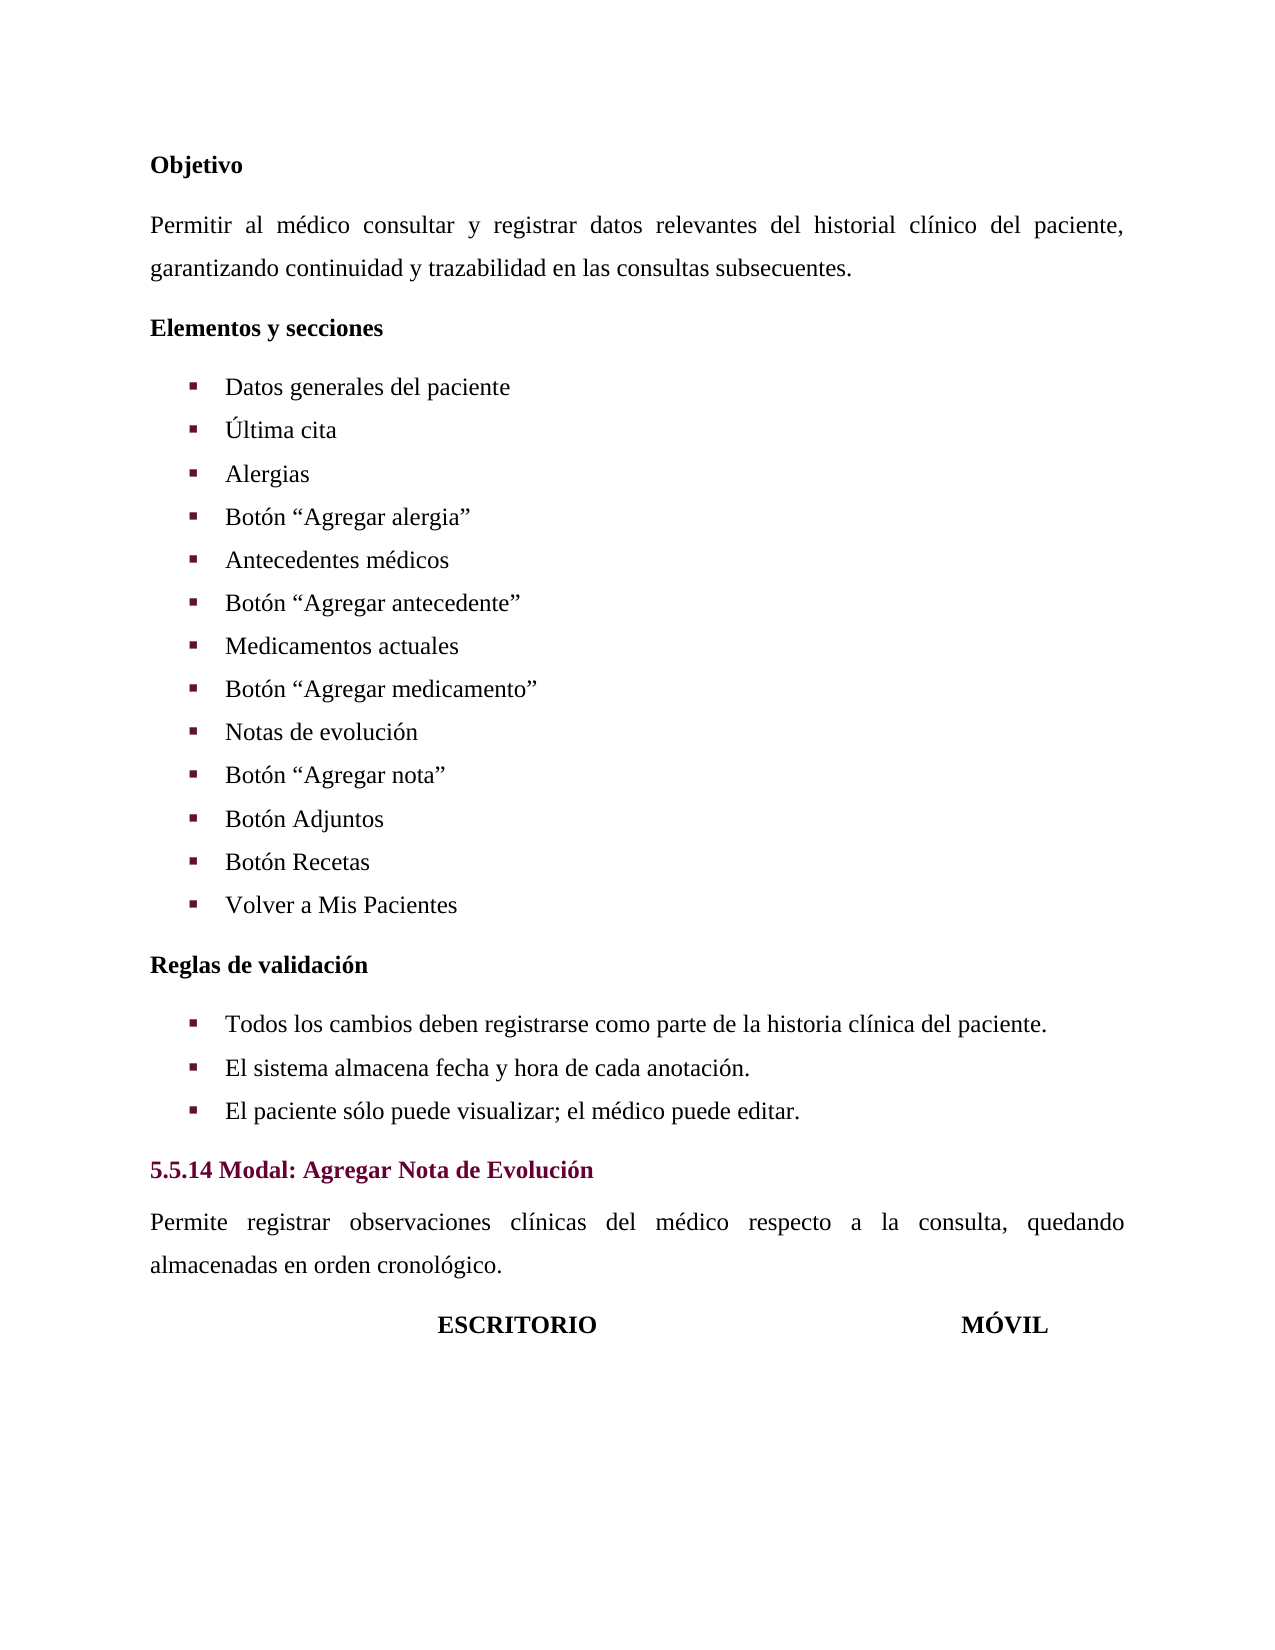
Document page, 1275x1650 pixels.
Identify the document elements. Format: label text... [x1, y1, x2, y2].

list Medicamentos actuales [187, 631, 1125, 660]
list El sistema almacena fecha y hora de cada anotación. [187, 1053, 1125, 1081]
list Notas de evolución [187, 717, 1125, 746]
text Reglas de validación [150, 950, 1125, 978]
list Botón “Agregar alergia” [187, 502, 1125, 531]
text Permitir al médico consultar y registrar datos relevantes del historial clínico del paciente, garantizando continuidad y trazabilidad en las consultas subsecuentes. [150, 210, 1125, 282]
list Todos los cambios deben registrarse como parte de la historia clínica del paciente. [187, 1009, 1125, 1038]
list Botón Recetas [187, 847, 1125, 876]
list Antecedentes médicos [187, 545, 1125, 574]
list Volver a Mis Pacientes [187, 890, 1125, 919]
list Botón Adjuntos [187, 804, 1125, 832]
list Alergias [187, 459, 1125, 487]
list Botón “Agregar antecedente” [187, 588, 1125, 617]
text Elementos y secciones [150, 313, 1125, 341]
list Botón “Agregar nota” [187, 761, 1125, 789]
table_header MÓVIL [885, 1310, 1125, 1339]
text Permite registrar observaciones clínicas del médico respecto a la consulta, quedando almacenadas en orden cronológico. [150, 1207, 1125, 1279]
list El paciente sólo puede visualizar; el médico puede editar. [187, 1096, 1125, 1124]
subtitle 5.5.14 Modal: Agregar Nota de Evolución [150, 1156, 1125, 1184]
list Datos generales del paciente [187, 372, 1125, 401]
text Objetivo [150, 150, 1125, 179]
list Última cita [187, 416, 1125, 444]
list Botón “Agregar medicamento” [187, 674, 1125, 703]
table_header ESCRITORIO [150, 1310, 884, 1339]
